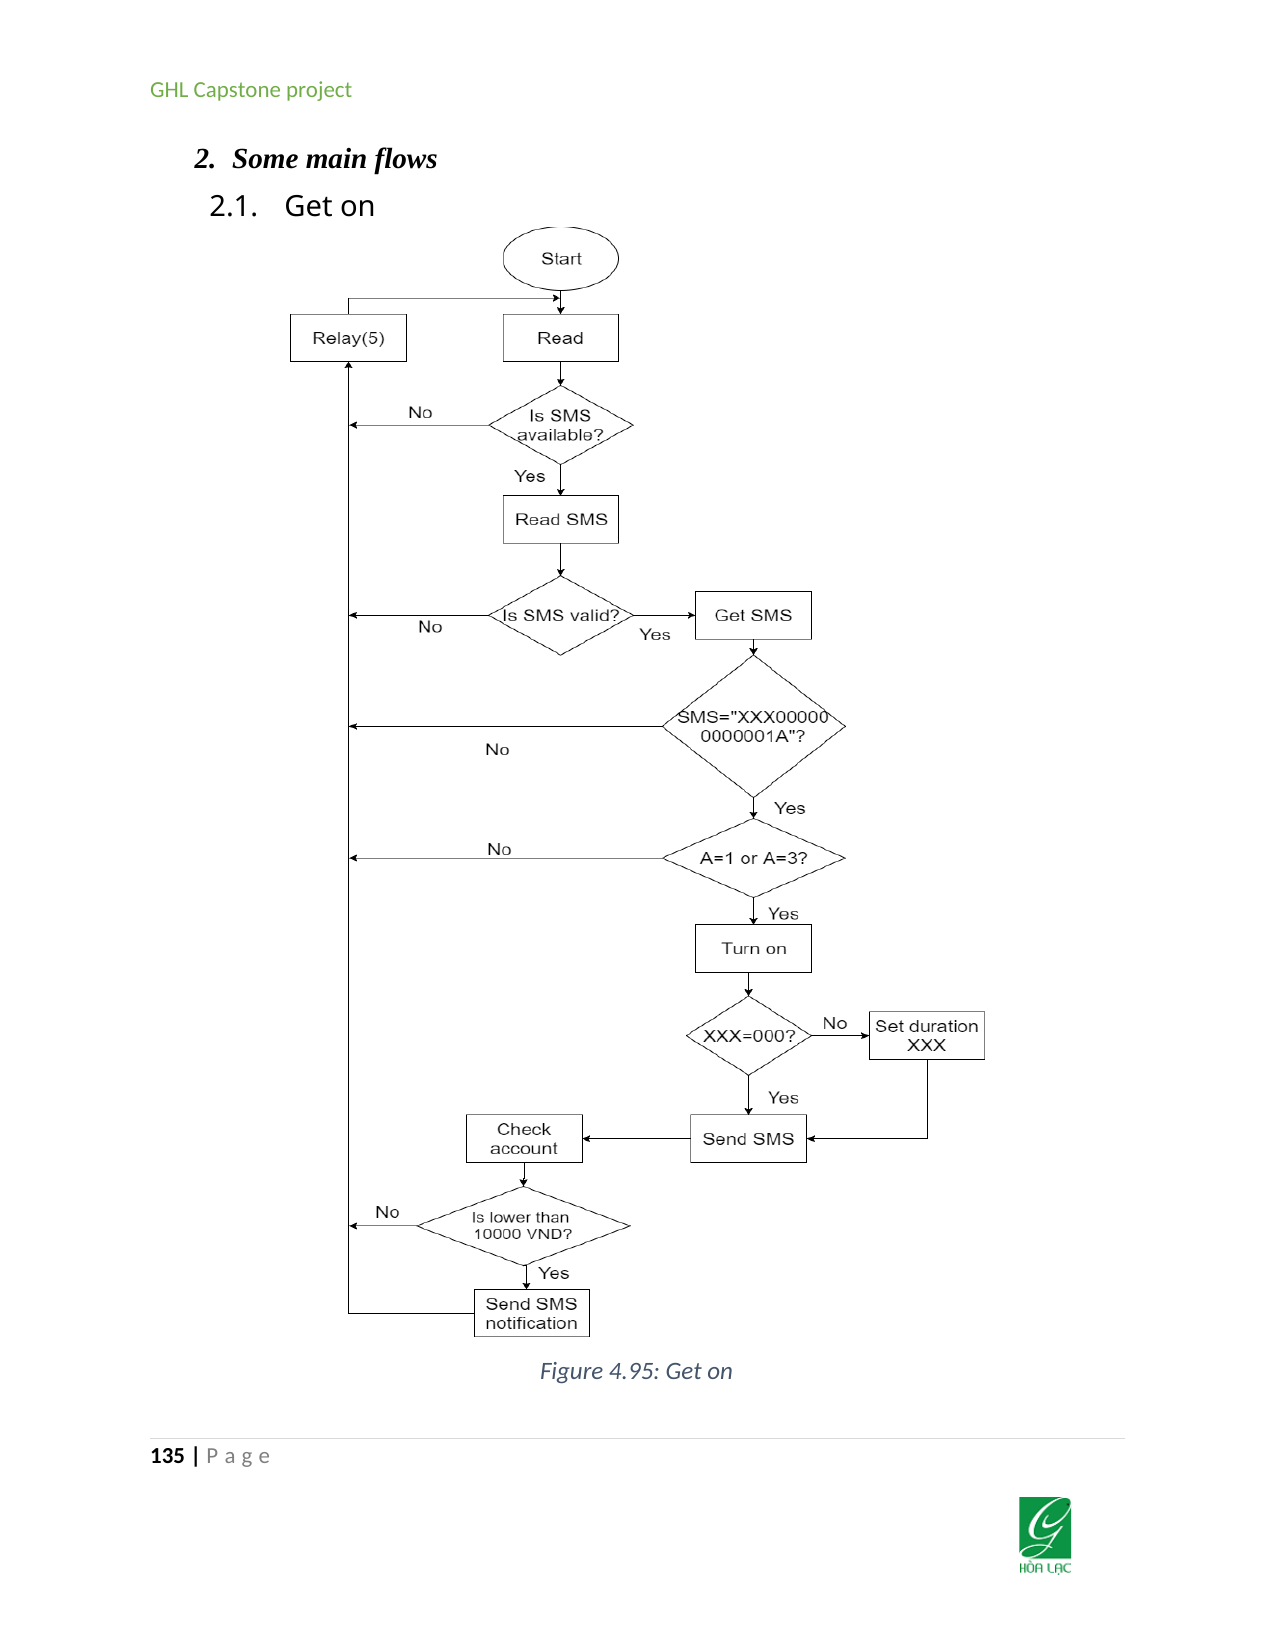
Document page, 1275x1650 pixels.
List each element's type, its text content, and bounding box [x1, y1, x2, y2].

subtitle Some main flows [378, 150, 1125, 173]
subtitle Some main flows [194, 150, 378, 173]
picture [1019, 1497, 1072, 1575]
subtitle Get on [209, 198, 1125, 221]
picture [290, 227, 985, 1337]
